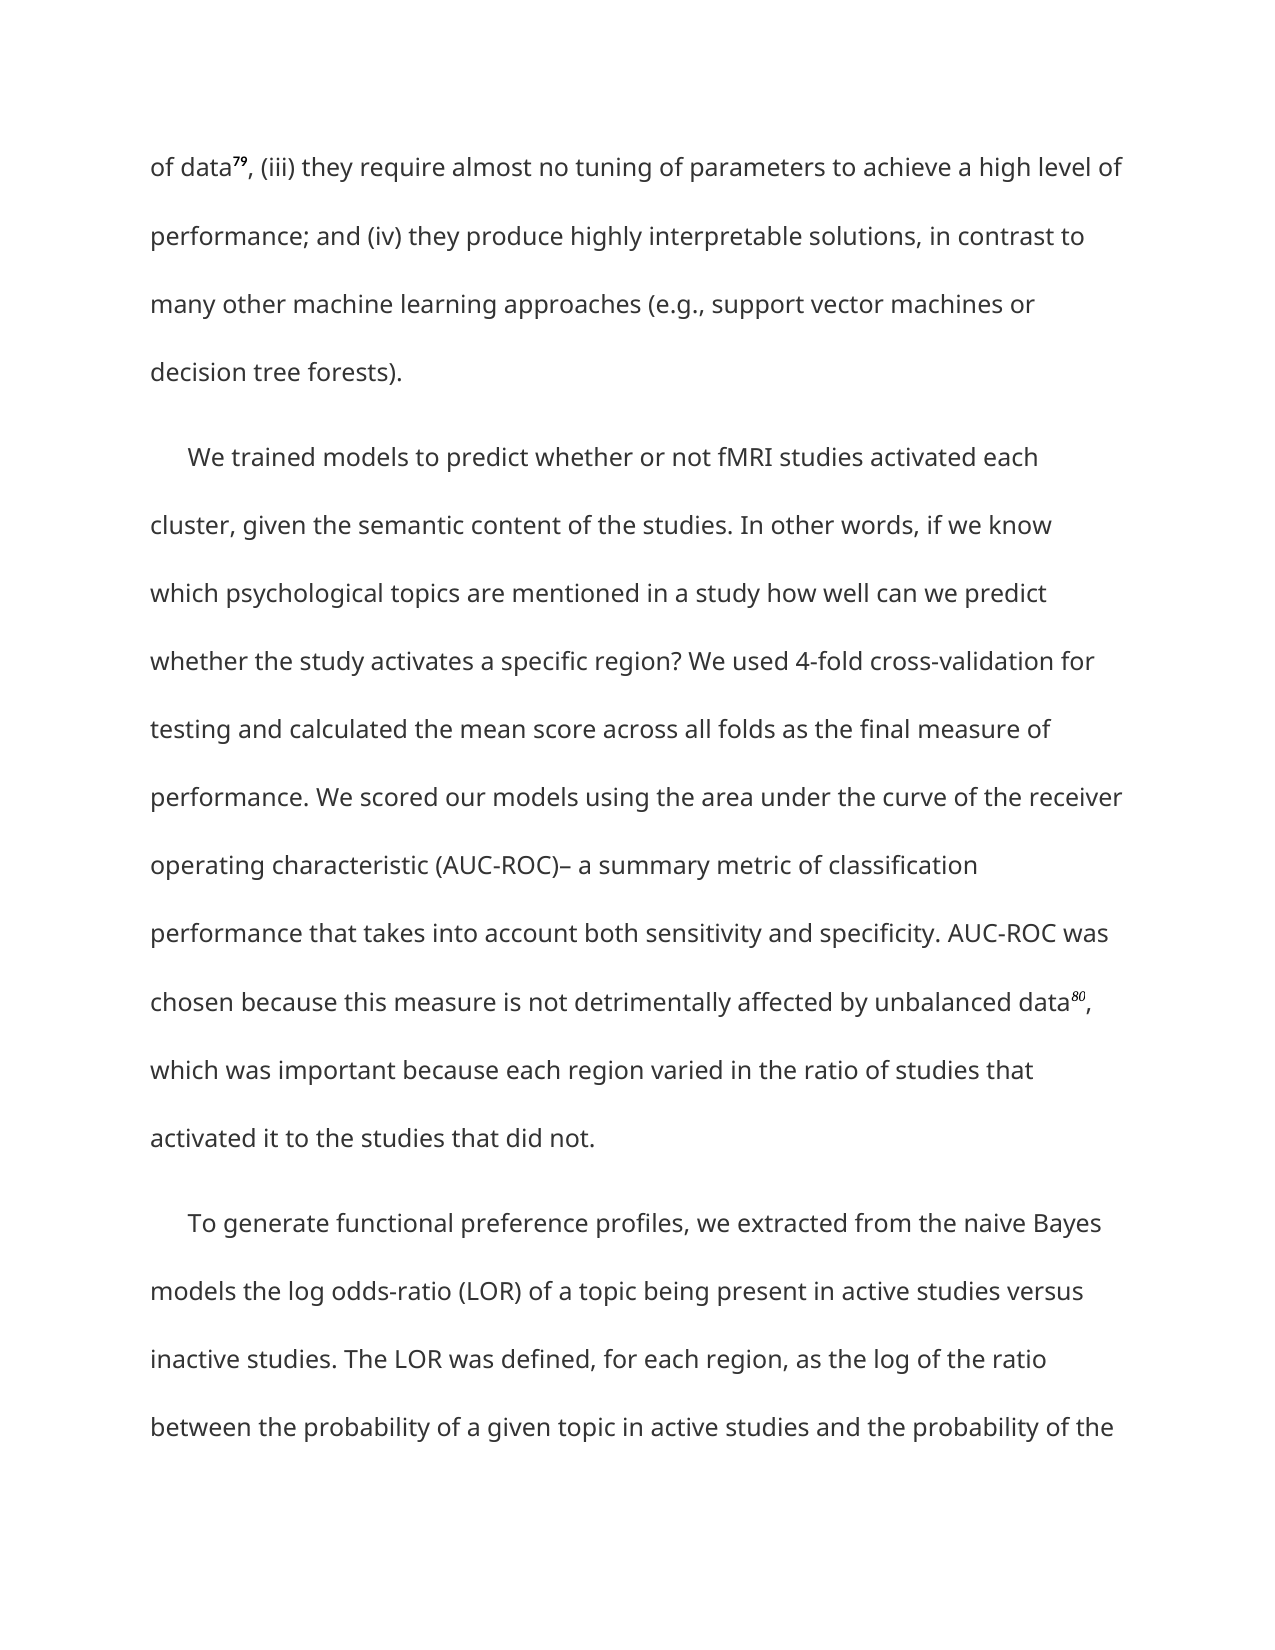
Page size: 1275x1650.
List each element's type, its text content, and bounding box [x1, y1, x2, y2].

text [150, 1205, 1125, 1444]
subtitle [150, 150, 1125, 388]
text We trained models to predict whether or not fMRI studies activated each cluster, given the semantic content of the studies. In other words, if we know which psychological topics are mentioned in a study how well can we predict whether the study activates a specific region? We used 4-fold cross-validation for testing and calculated the mean score across all folds as the final measure of performance. We scored our models using the area under the curve of the receiver operating characteristic (AUC-ROC)– a summary metric of classification performance that takes into account both sensitivity and specificity. AUC-ROC was chosen because this measure is not detrimentally affected by unbalanced data80, which was important because each region varied in the ratio of studies that activated it to the studies that did not. [150, 439, 1125, 1154]
